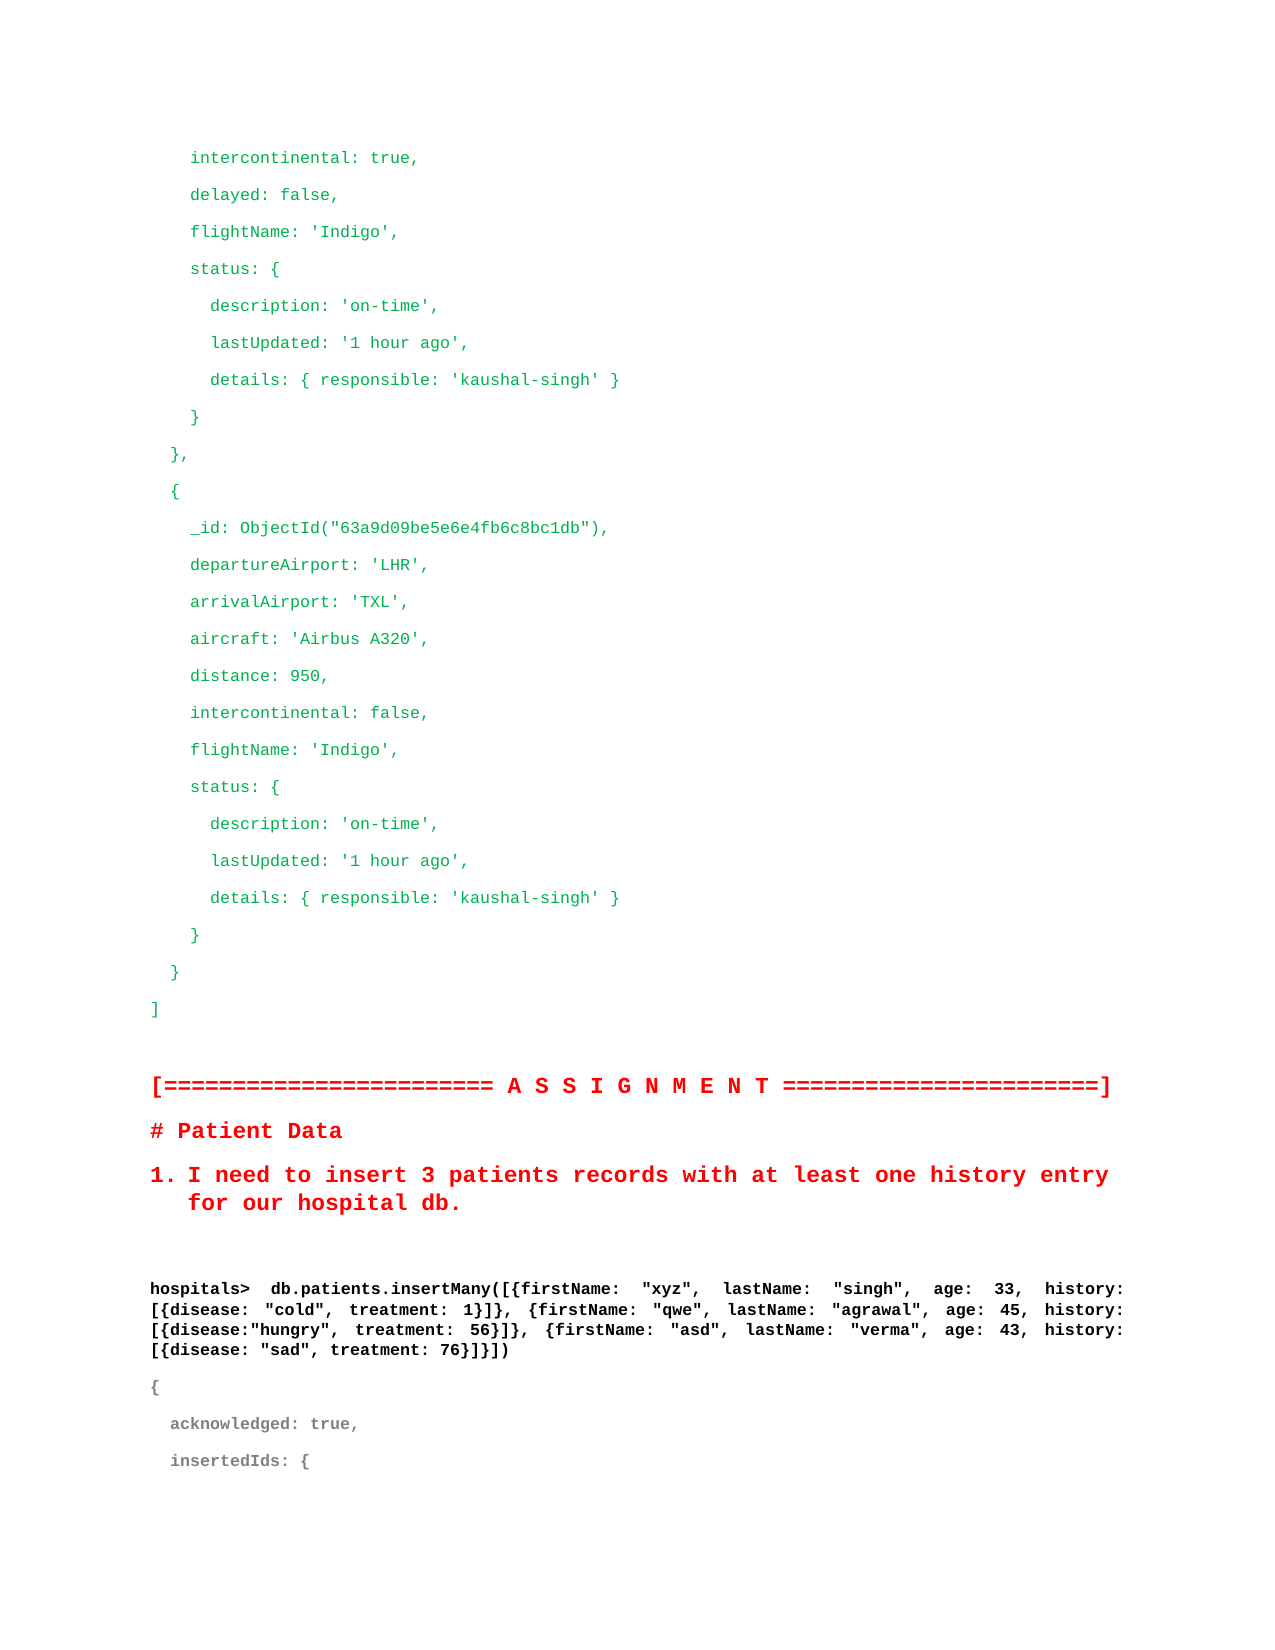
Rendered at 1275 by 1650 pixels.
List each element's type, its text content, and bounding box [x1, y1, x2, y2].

text hospitals> db.patients.insertMany([{firstName: "xyz", lastName: "singh", age: 33, history: [{disease: "cold", treatment: 1}]}, {firstName: "qwe", lastName: "agrawal", age: 45, history:[{disease:"hungry", treatment: 56}]}, {firstName: "asd", lastName: "verma", age: 43, history: [{disease: "sad", treatment: 76}]}]) [150, 1281, 1125, 1361]
text insertedIds: { [150, 1453, 1125, 1471]
text } [150, 927, 1125, 945]
text aircraft: 'Airbus A320', [150, 631, 1125, 649]
text lastUpdated: '1 hour ago', [150, 335, 1125, 354]
text ] [150, 1001, 1125, 1019]
text flightName: 'Indigo', [150, 742, 1125, 761]
text { [150, 1379, 1125, 1397]
text [======================== A S S I G N M E N T =======================] [150, 1074, 1125, 1100]
text { [150, 483, 1125, 502]
text acknowledged: true, [150, 1416, 1125, 1434]
list I need to insert 3 patients records with at least one history entry for our hospital db. [150, 1164, 1125, 1217]
text intercontinental: false, [150, 705, 1125, 723]
text details: { responsible: 'kaushal-singh' } [150, 889, 1125, 908]
text distance: 950, [150, 668, 1125, 687]
text } [150, 409, 1125, 428]
text intercontinental: true, [150, 150, 1125, 169]
text arrivalAirport: 'TXL', [150, 594, 1125, 613]
text details: { responsible: 'kaushal-singh' } [150, 372, 1125, 391]
text }, [150, 446, 1125, 465]
text _id: ObjectId("63a9d09be5e6e4fb6c8bc1db"), [150, 520, 1125, 539]
text departureAirport: 'LHR', [150, 557, 1125, 576]
text } [150, 963, 1125, 982]
text flightName: 'Indigo', [150, 224, 1125, 243]
text delayed: false, [150, 187, 1125, 206]
text status: { [150, 261, 1125, 280]
text description: 'on-time', [150, 298, 1125, 317]
text lastUpdated: '1 hour ago', [150, 853, 1125, 871]
text description: 'on-time', [150, 816, 1125, 834]
text status: { [150, 779, 1125, 797]
text # Patient Data [150, 1119, 1125, 1145]
